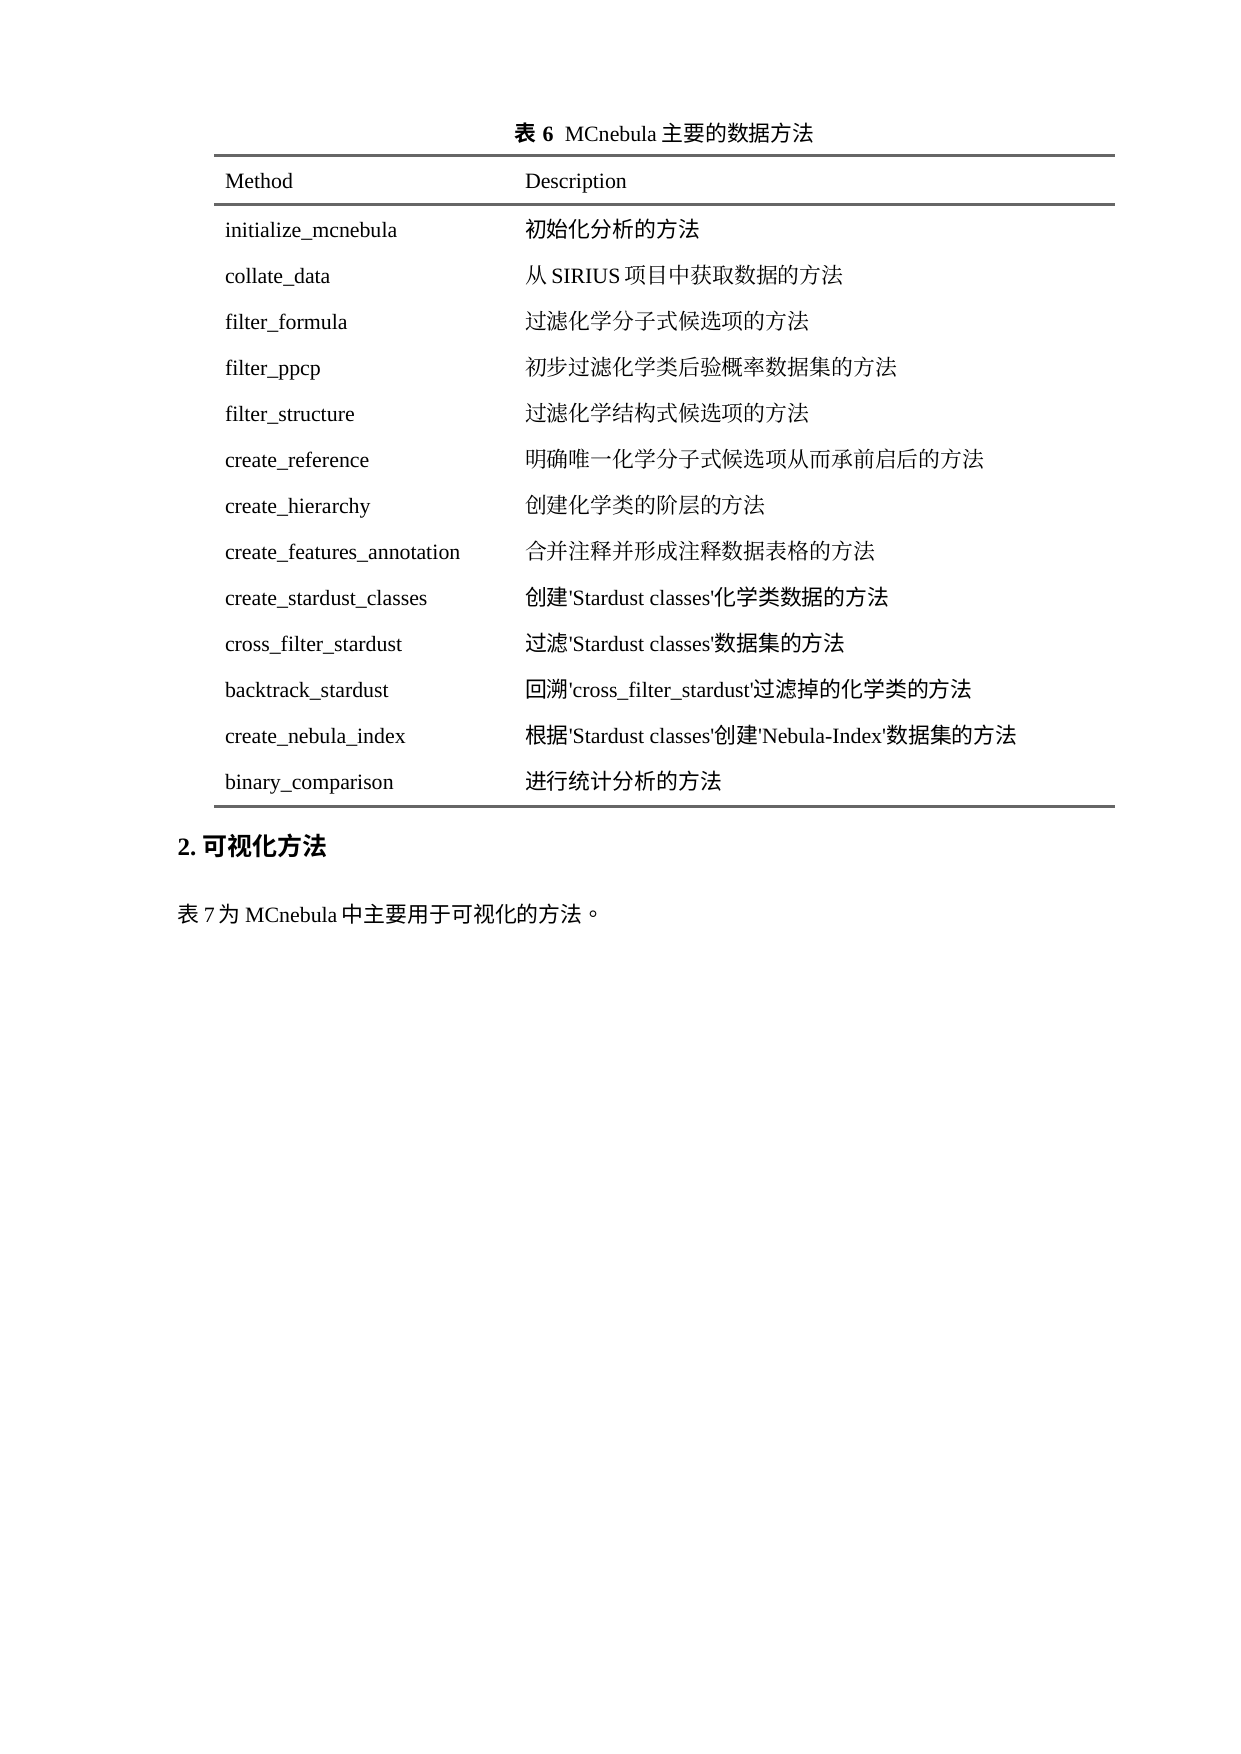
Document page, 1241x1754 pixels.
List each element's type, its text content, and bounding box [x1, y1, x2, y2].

table_cell filter_ppcp [214, 345, 514, 391]
table_cell 进行统计分析的方法 [514, 759, 1114, 805]
table_cell initialize_mcnebula [214, 206, 514, 252]
table_cell cross_filter_stardust [214, 621, 514, 667]
table_cell create_reference [214, 437, 514, 483]
table_cell 过滤化学结构式候选项的方法 [514, 391, 1114, 437]
table_cell collate_data [214, 253, 514, 298]
table_cell create_features_annotation [214, 529, 514, 575]
table_cell 根据'Stardust classes'创建'Nebula-Index'数据集的方法 [514, 713, 1114, 759]
table_cell filter_formula [214, 299, 514, 344]
table_cell 初步过滤化学类后验概率数据集的方法 [514, 345, 1114, 391]
table_cell 创建'Stardust classes'化学类数据的方法 [514, 575, 1114, 621]
table_header Description [514, 157, 1114, 203]
table_cell binary_comparison [214, 759, 514, 805]
table_cell create_stardust_classes [214, 575, 514, 621]
text 表7为MCnebula中主要用于可视化的方法。 [177, 899, 1152, 928]
table_cell backtrack_stardust [214, 667, 514, 713]
table_cell create_nebula_index [214, 713, 514, 759]
table_cell 创建化学类的阶层的方法 [514, 483, 1114, 529]
table_cell 过滤化学分子式候选项的方法 [514, 299, 1114, 344]
text 表 6 MCnebula主要的数据方法 [183, 118, 1145, 148]
table_cell 从SIRIUS项目中获取数据的方法 [514, 253, 1114, 298]
table_header Method [214, 157, 514, 203]
table_cell 明确唯一化学分子式候选项从而承前启后的方法 [514, 437, 1114, 483]
table_cell 过滤'Stardust classes'数据集的方法 [514, 621, 1114, 667]
table_cell 初始化分析的方法 [514, 206, 1114, 252]
subtitle 2. 可视化方法 [177, 829, 1152, 863]
table_cell 回溯'cross_filter_stardust'过滤掉的化学类的方法 [514, 667, 1114, 713]
table_cell create_hierarchy [214, 483, 514, 529]
table_cell 合并注释并形成注释数据表格的方法 [514, 529, 1114, 575]
table_cell filter_structure [214, 391, 514, 437]
